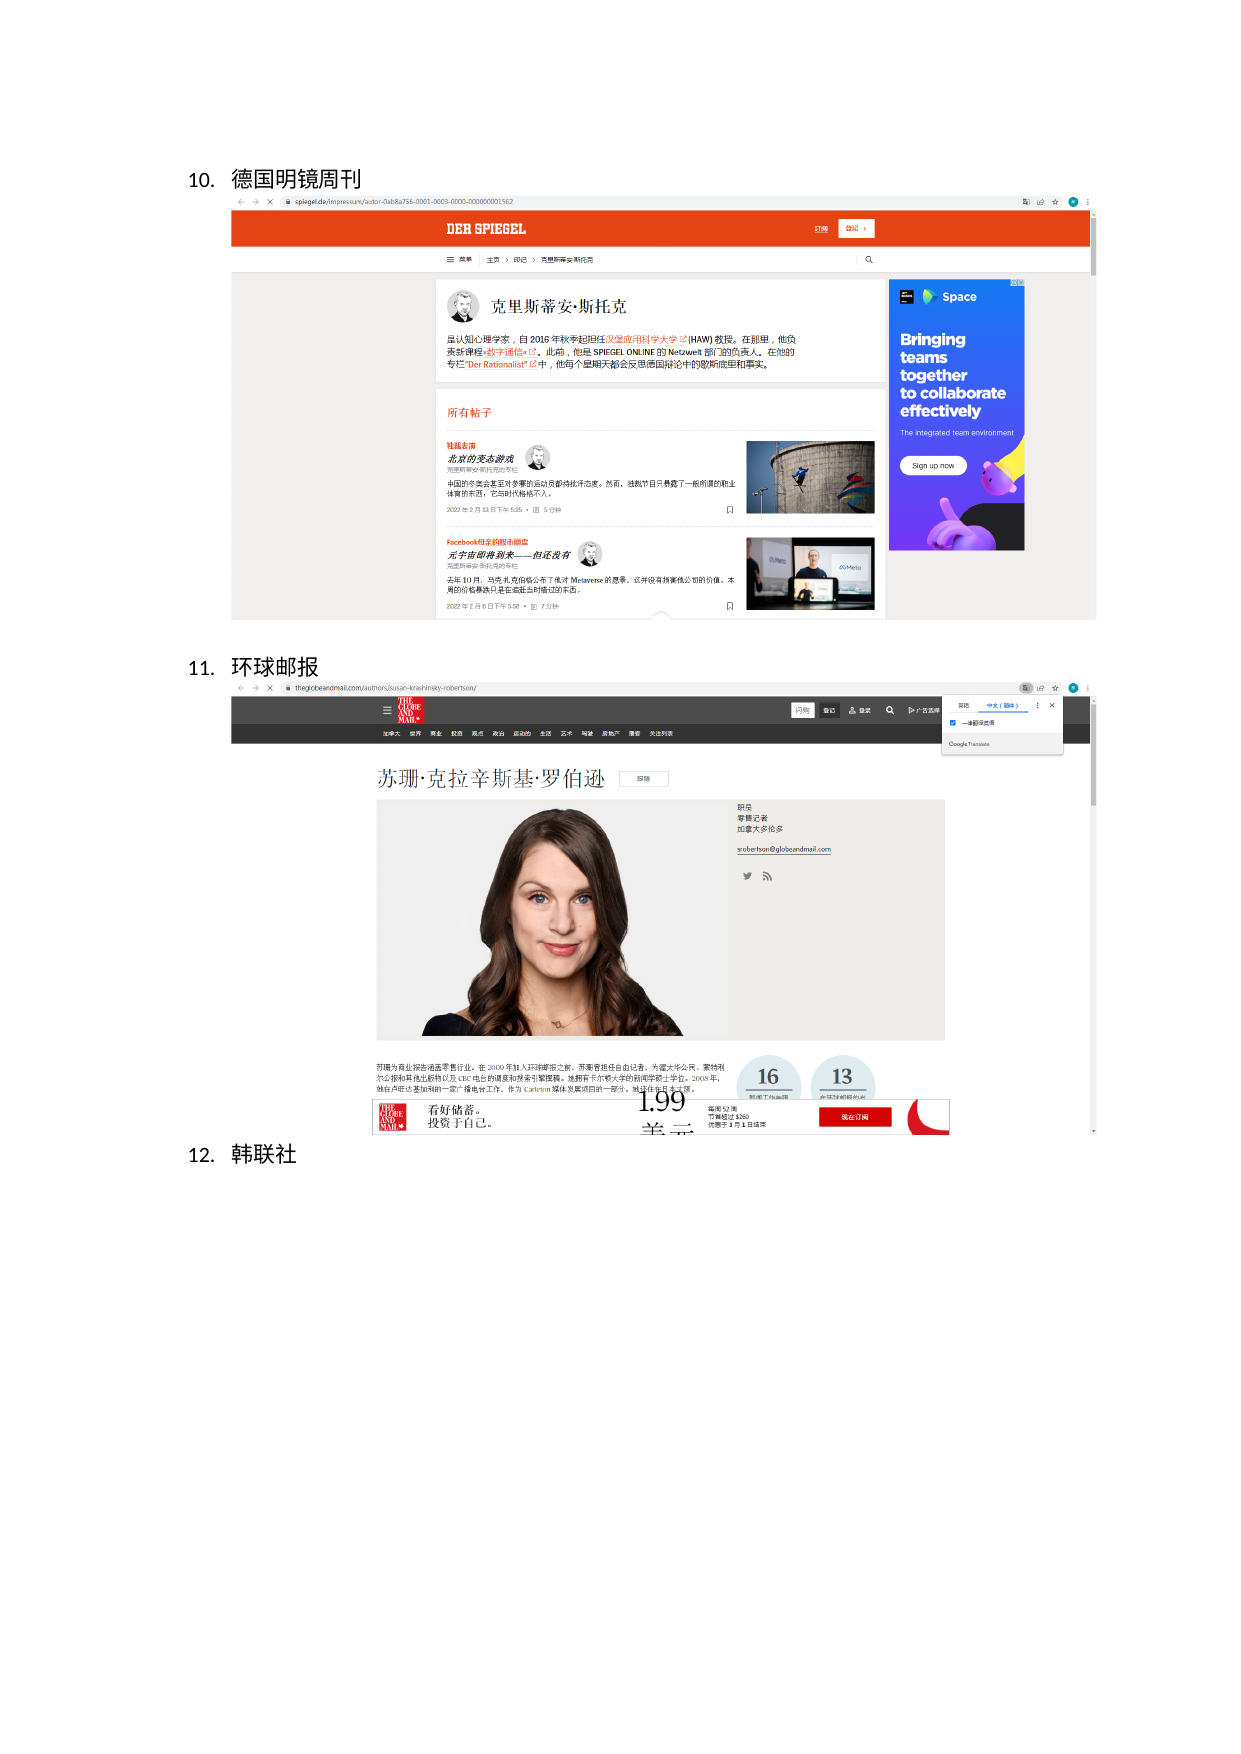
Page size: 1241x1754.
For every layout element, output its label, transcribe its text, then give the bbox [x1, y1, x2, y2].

list 德国明镜周刊 [187, 162, 1053, 194]
picture [231, 682, 1097, 1135]
list 环球邮报 [187, 649, 1053, 682]
list 韩联社 [187, 1137, 1053, 1169]
picture [231, 194, 1097, 620]
